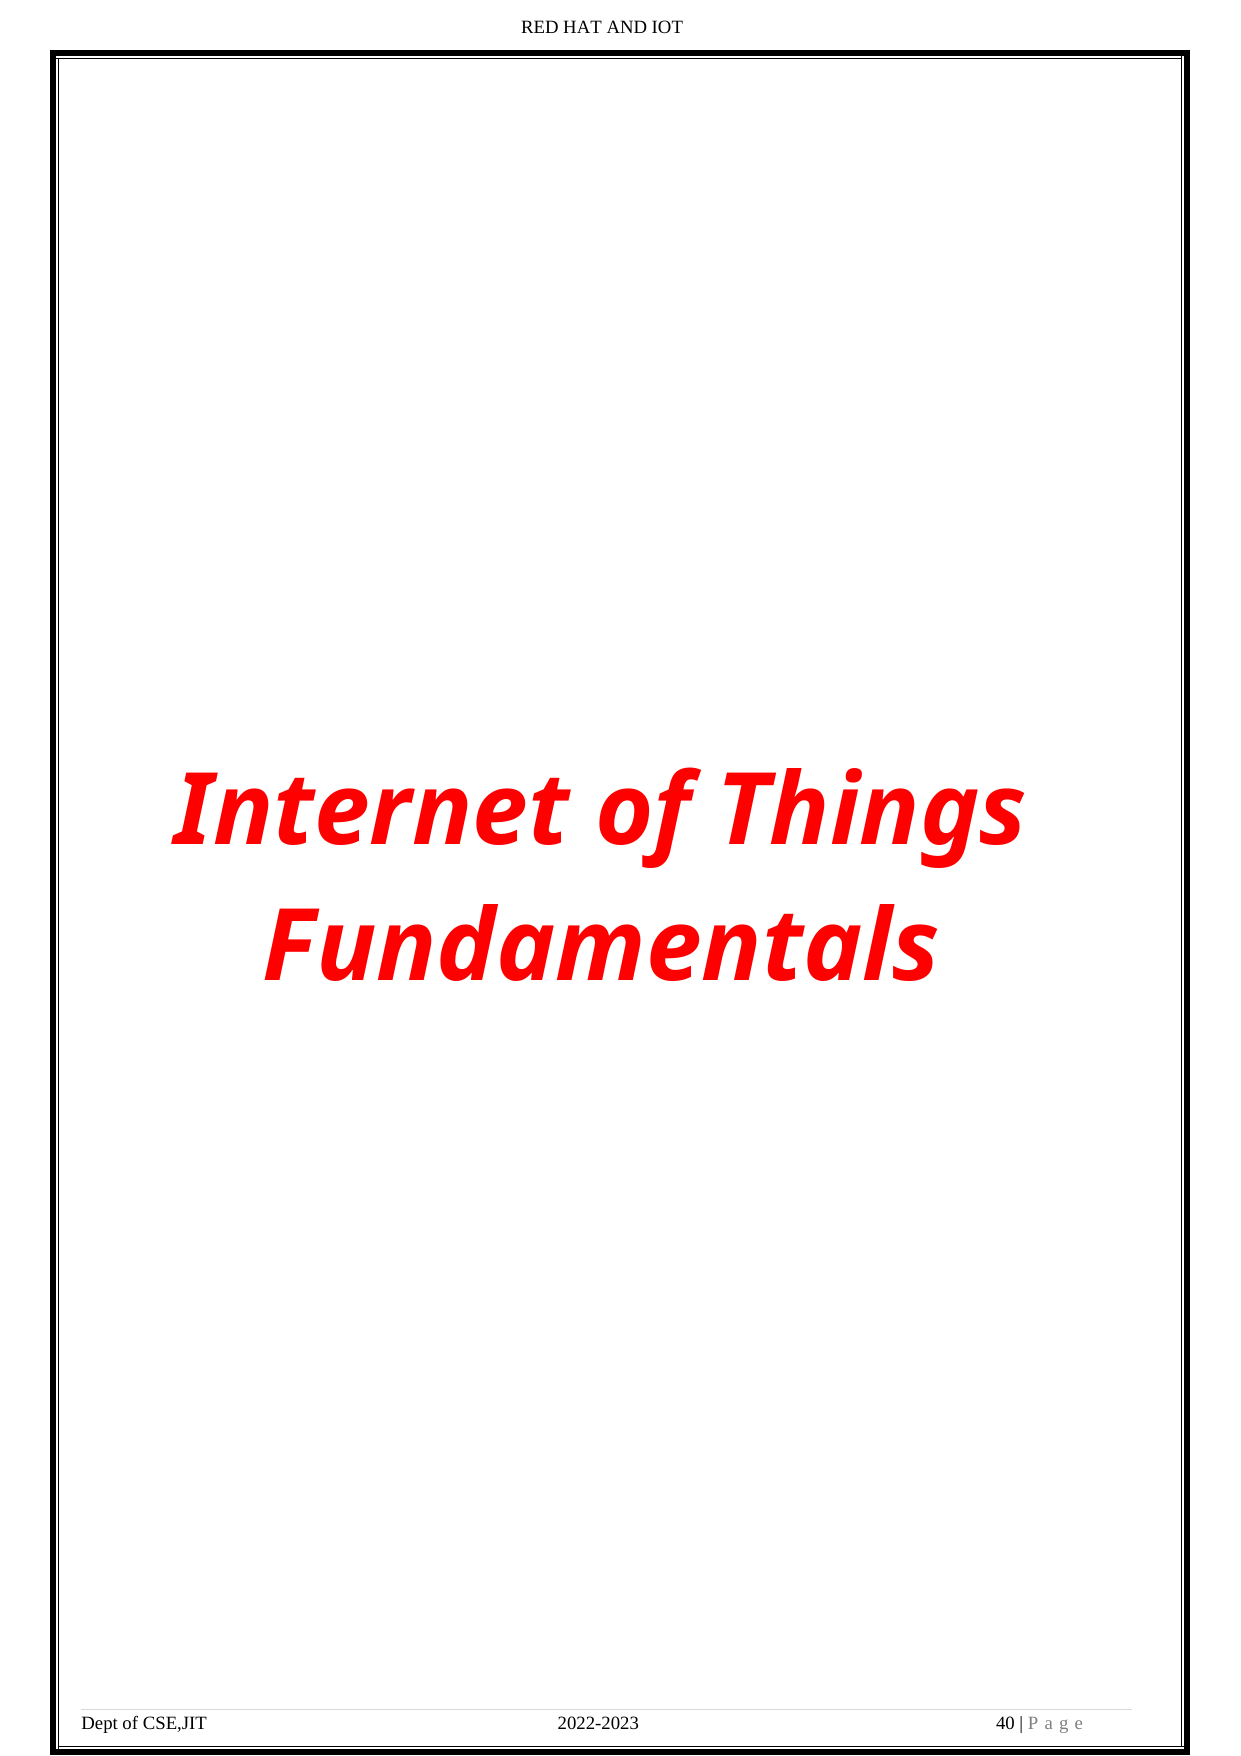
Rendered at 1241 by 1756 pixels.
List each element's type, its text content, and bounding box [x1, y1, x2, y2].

text Internet of Things Fundamentals [81, 737, 1132, 1010]
